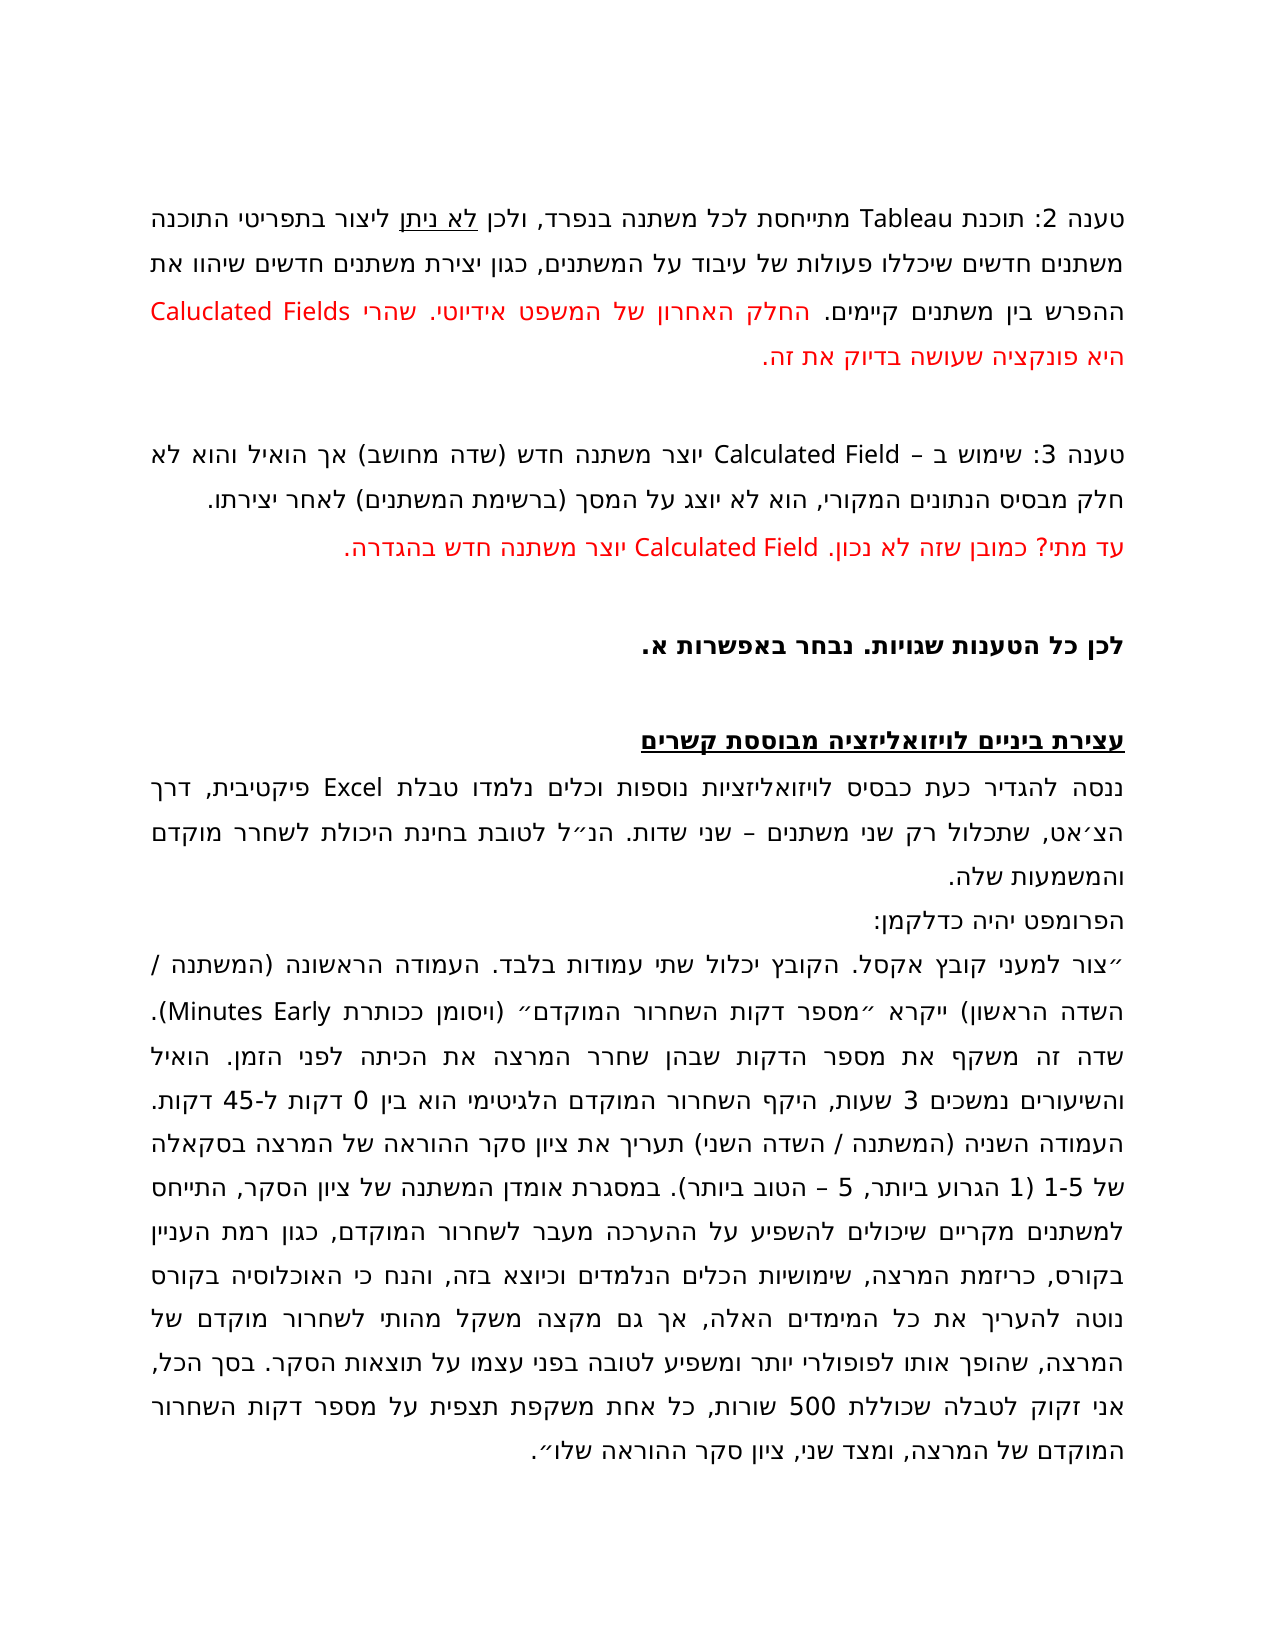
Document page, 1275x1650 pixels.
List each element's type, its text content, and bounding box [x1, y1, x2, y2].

text טענה 2: תוכנת Tableau מתייחסת לכל משתנה בנפרד, ולכן לא ניתן ליצור בתפריטי התוכנה משתנים חדשים שיכללו פעולות של עיבוד על המשתנים, כגון יצירת משתנים חדשים שיהוו את ההפרש בין משתנים קיימים. החלק האחרון של המשפט אידיוטי. שהרי Caluclated Fields היא פונקציה שעושה בדיוק את זה. [150, 201, 1125, 371]
text הפרומפט יהיה כדלקמן: [150, 906, 1125, 935]
text לכן כל הטענות שגויות. נבחר באפשרות א. [150, 631, 1125, 661]
text ״צור למעני קובץ אקסל. הקובץ יכלול שתי עמודות בלבד. העמודה הראשונה (המשתנה / השדה הראשון) ייקרא ״מספר דקות השחרור המוקדם״ (ויסומן ככותרת Minutes Early). שדה זה משקף את מספר הדקות שבהן שחרר המרצה את הכיתה לפני הזמן. הואיל והשיעורים נמשכים 3 שעות, היקף השחרור המוקדם הלגיטימי הוא בין 0 דקות ל-45 דקות. העמודה השניה (המשתנה / השדה השני) תעריך את ציון סקר ההוראה של המרצה בסקאלה של 1-5 (1 הגרוע ביותר, 5 – הטוב ביותר). במסגרת אומדן המשתנה של ציון הסקר, התייחס למשתנים מקריים שיכולים להשפיע על ההערכה מעבר לשחרור המוקדם, כגון רמת העניין בקורס, כריזמת המרצה, שימושיות הכלים הנלמדים וכיוצא בזה, והנח כי האוכלוסיה בקורס נוטה להעריך את כל המימדים האלה, אך גם מקצה משקל מהותי לשחרור מוקדם של המרצה, שהופך אותו לפופולרי יותר ומשפיע לטובה בפני עצמו על תוצאות הסקר. בסך הכל, אני זקוק לטבלה שכוללת 500 שורות, כל אחת משקפת תצפית על מספר דקות השחרור המוקדם של המרצה, ומצד שני, ציון סקר ההוראה שלו״. [150, 950, 1125, 1465]
text טענה 3: שימוש ב – Calculated Field יוצר משתנה חדש (שדה מחושב) אך הואיל והוא לא חלק מבסיס הנתונים המקורי, הוא לא יוצג על המסך (ברשימת המשתנים) לאחר יצירתו. [150, 437, 1125, 515]
text ננסה להגדיר כעת כבסיס לויזואליזציות נוספות וכלים נלמדו טבלת Excel פיקטיבית, דרך הצ׳אט, שתכלול רק שני משתנים – שני שדות. הנ״ל לטובת בחינת היכולת לשחרר מוקדם והמשמעות שלה. [150, 770, 1125, 891]
text עצירת ביניים לויזואליזציה מבוססת קשרים [150, 726, 1125, 755]
text עד מתי? כמובן שזה לא נכון. Calculated Field יוצר משתנה חדש בהגדרה. [150, 529, 1125, 563]
